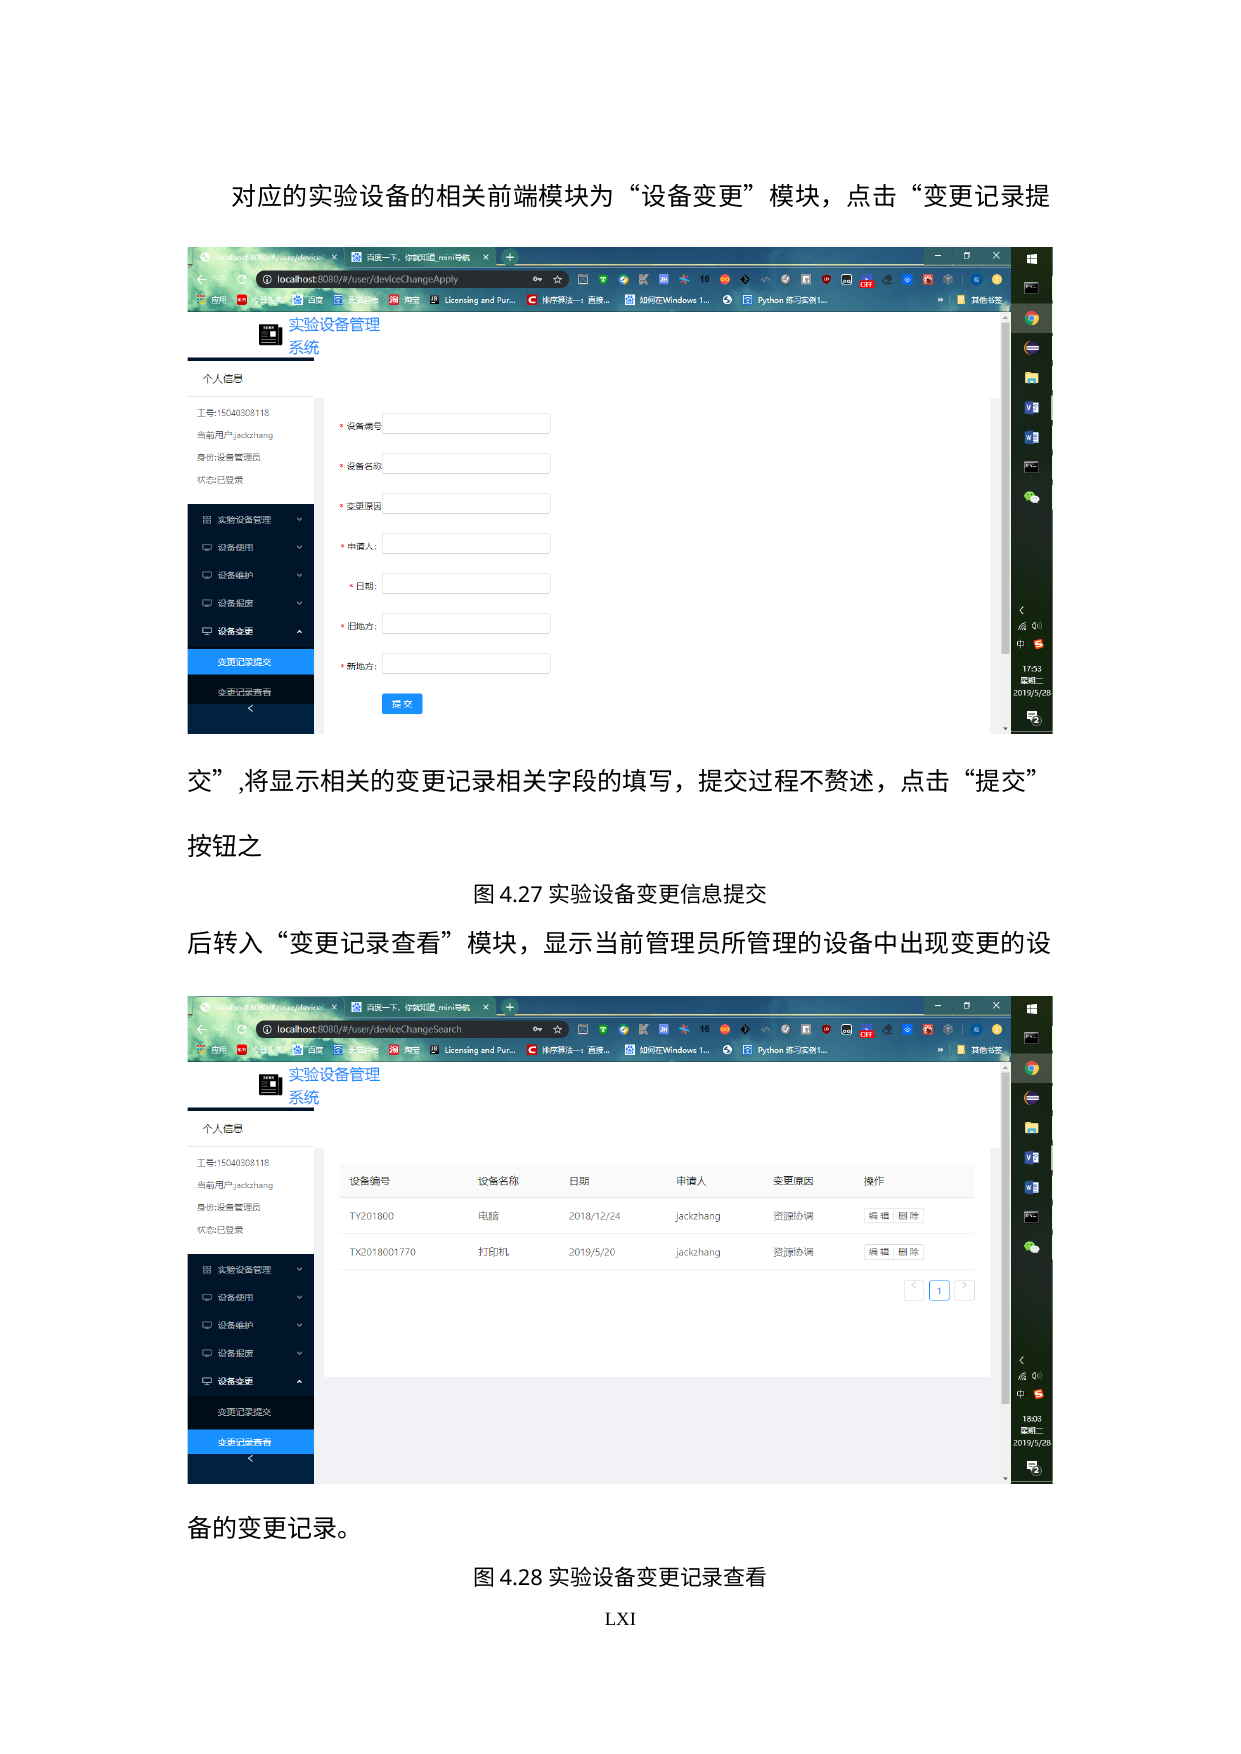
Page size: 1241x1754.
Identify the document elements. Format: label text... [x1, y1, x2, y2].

text 后转入“变更记录查看”模块，显示当前管理员所管理的设备中出现变更的设备的变更记录。 [187, 909, 1053, 996]
text 对应的实验设备的相关前端模块为“设备变更”模块，点击“变更记录提交”,将显示相关的变更记录相关字段的填写，提交过程不赘述，点击“提交”按钮之 [187, 162, 1053, 247]
text 对应的实验设备的相关前端模块为“设备变更”模块，点击“变更记录提交”,将显示相关的变更记录相关字段的填写，提交过程不赘述，点击“提交”按钮之 [187, 734, 1053, 877]
picture [187, 996, 1053, 1484]
text 图4.28 实验设备变更记录查看 [187, 1559, 1053, 1592]
text 图4.27 实验设备变更信息提交 [187, 877, 1053, 909]
text 后转入“变更记录查看”模块，显示当前管理员所管理的设备中出现变更的设备的变更记录。 [187, 1484, 1053, 1559]
picture [187, 247, 1053, 734]
